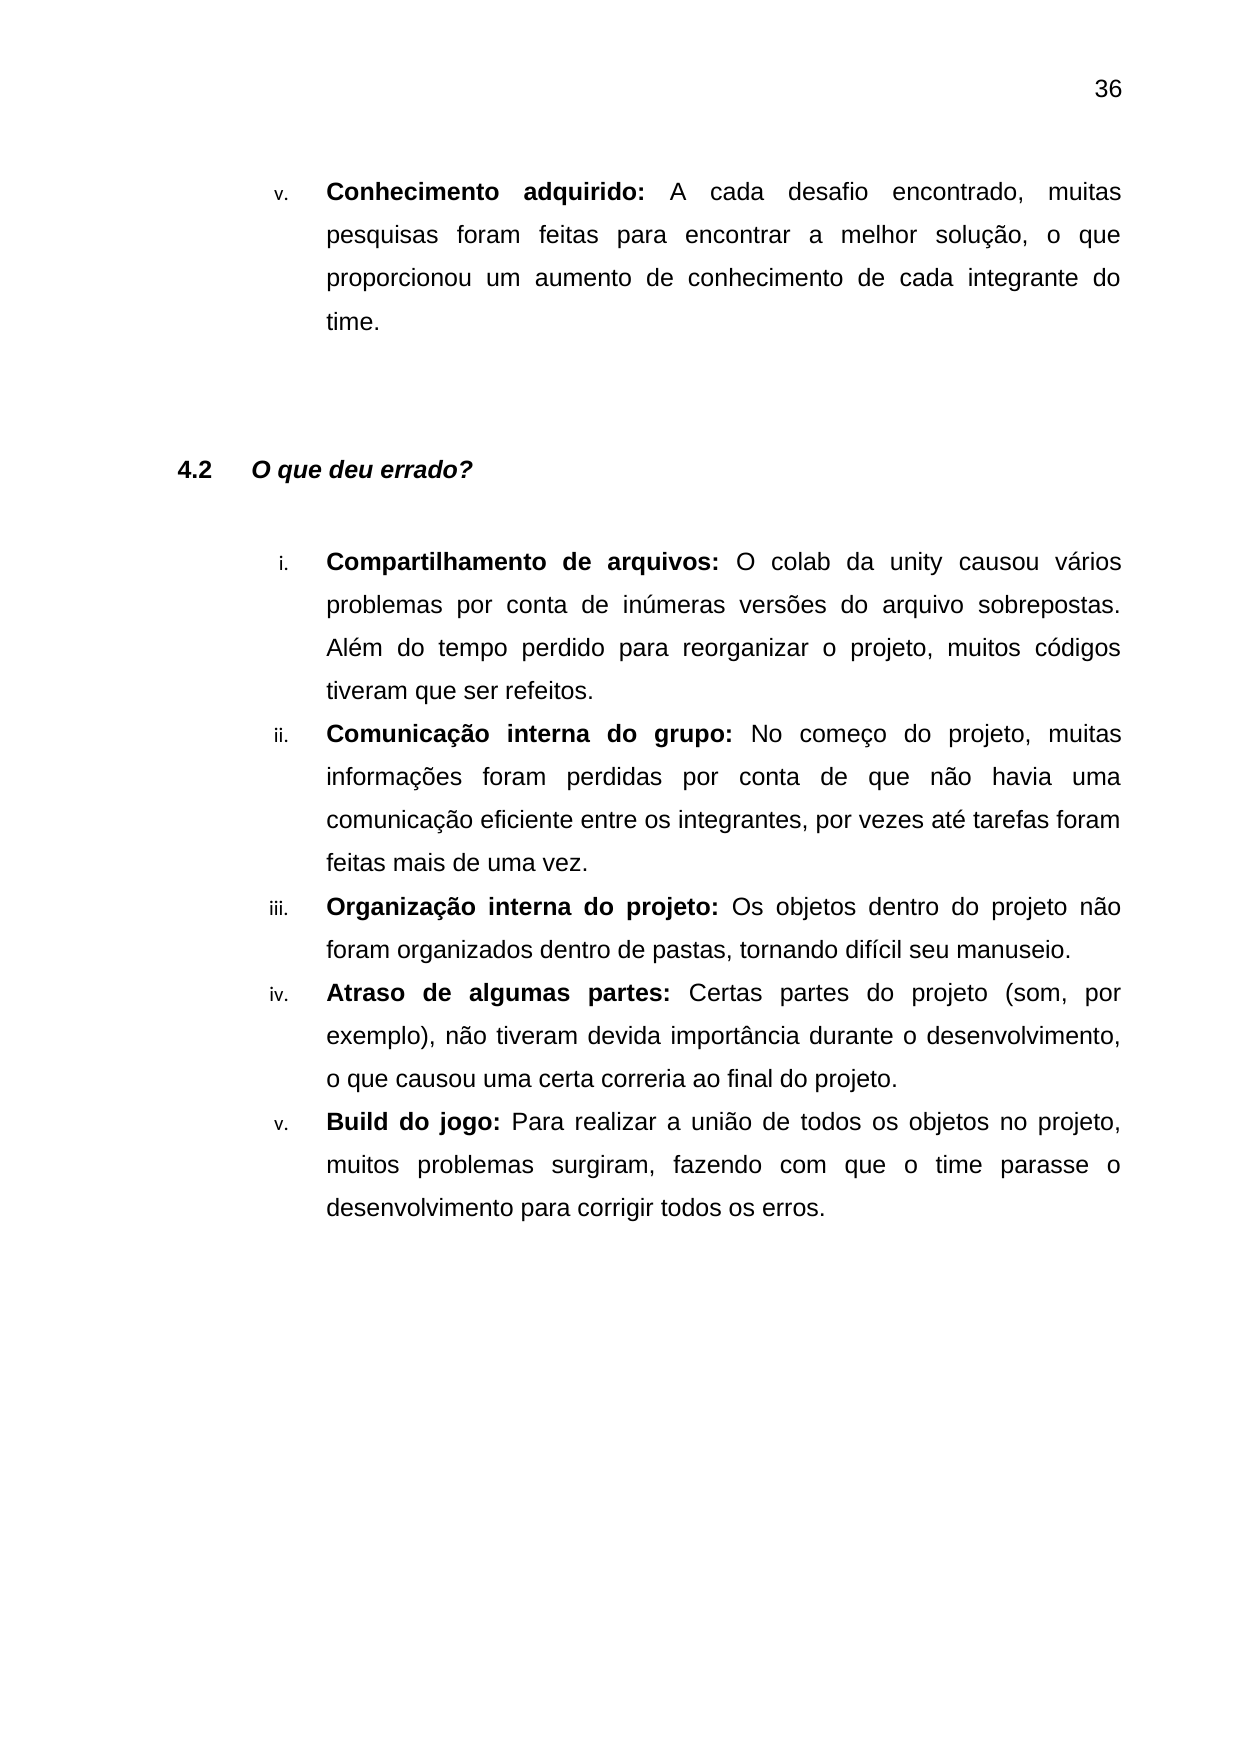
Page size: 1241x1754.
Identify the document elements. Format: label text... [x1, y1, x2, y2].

list Build do jogo: Para realizar a união de todos os objetos no projeto, muitos problemas surgiram, fazendo com que o time parasse o desenvolvimento para corrigir todos os erros. [288, 1107, 1122, 1222]
list Organização interna do projeto: Os objetos dentro do projeto não foram organizados dentro de pastas, tornando difícil seu manuseio. [288, 892, 1122, 963]
text 4.2 O que deu errado? [177, 455, 1122, 484]
list Conhecimento adquirido: A cada desafio encontrado, muitas pesquisas foram feitas para encontrar a melhor solução, o que proporcionou um aumento de conhecimento de cada integrante do time. [288, 177, 1122, 335]
list Compartilhamento de arquivos: O colab da unity causou vários problemas por conta de inúmeras versões do arquivo sobrepostas. Além do tempo perdido para reorganizar o projeto, muitos códigos tiveram que ser refeitos. [288, 547, 1122, 705]
list Atraso de algumas partes: Certas partes do projeto (som, por exemplo), não tiveram devida importância durante o desenvolvimento, o que causou uma certa correria ao final do projeto. [288, 978, 1122, 1093]
list Comunicação interna do grupo: No começo do projeto, muitas informações foram perdidas por conta de que não havia uma comunicação eficiente entre os integrantes, por vezes até tarefas foram feitas mais de uma vez. [288, 719, 1122, 877]
